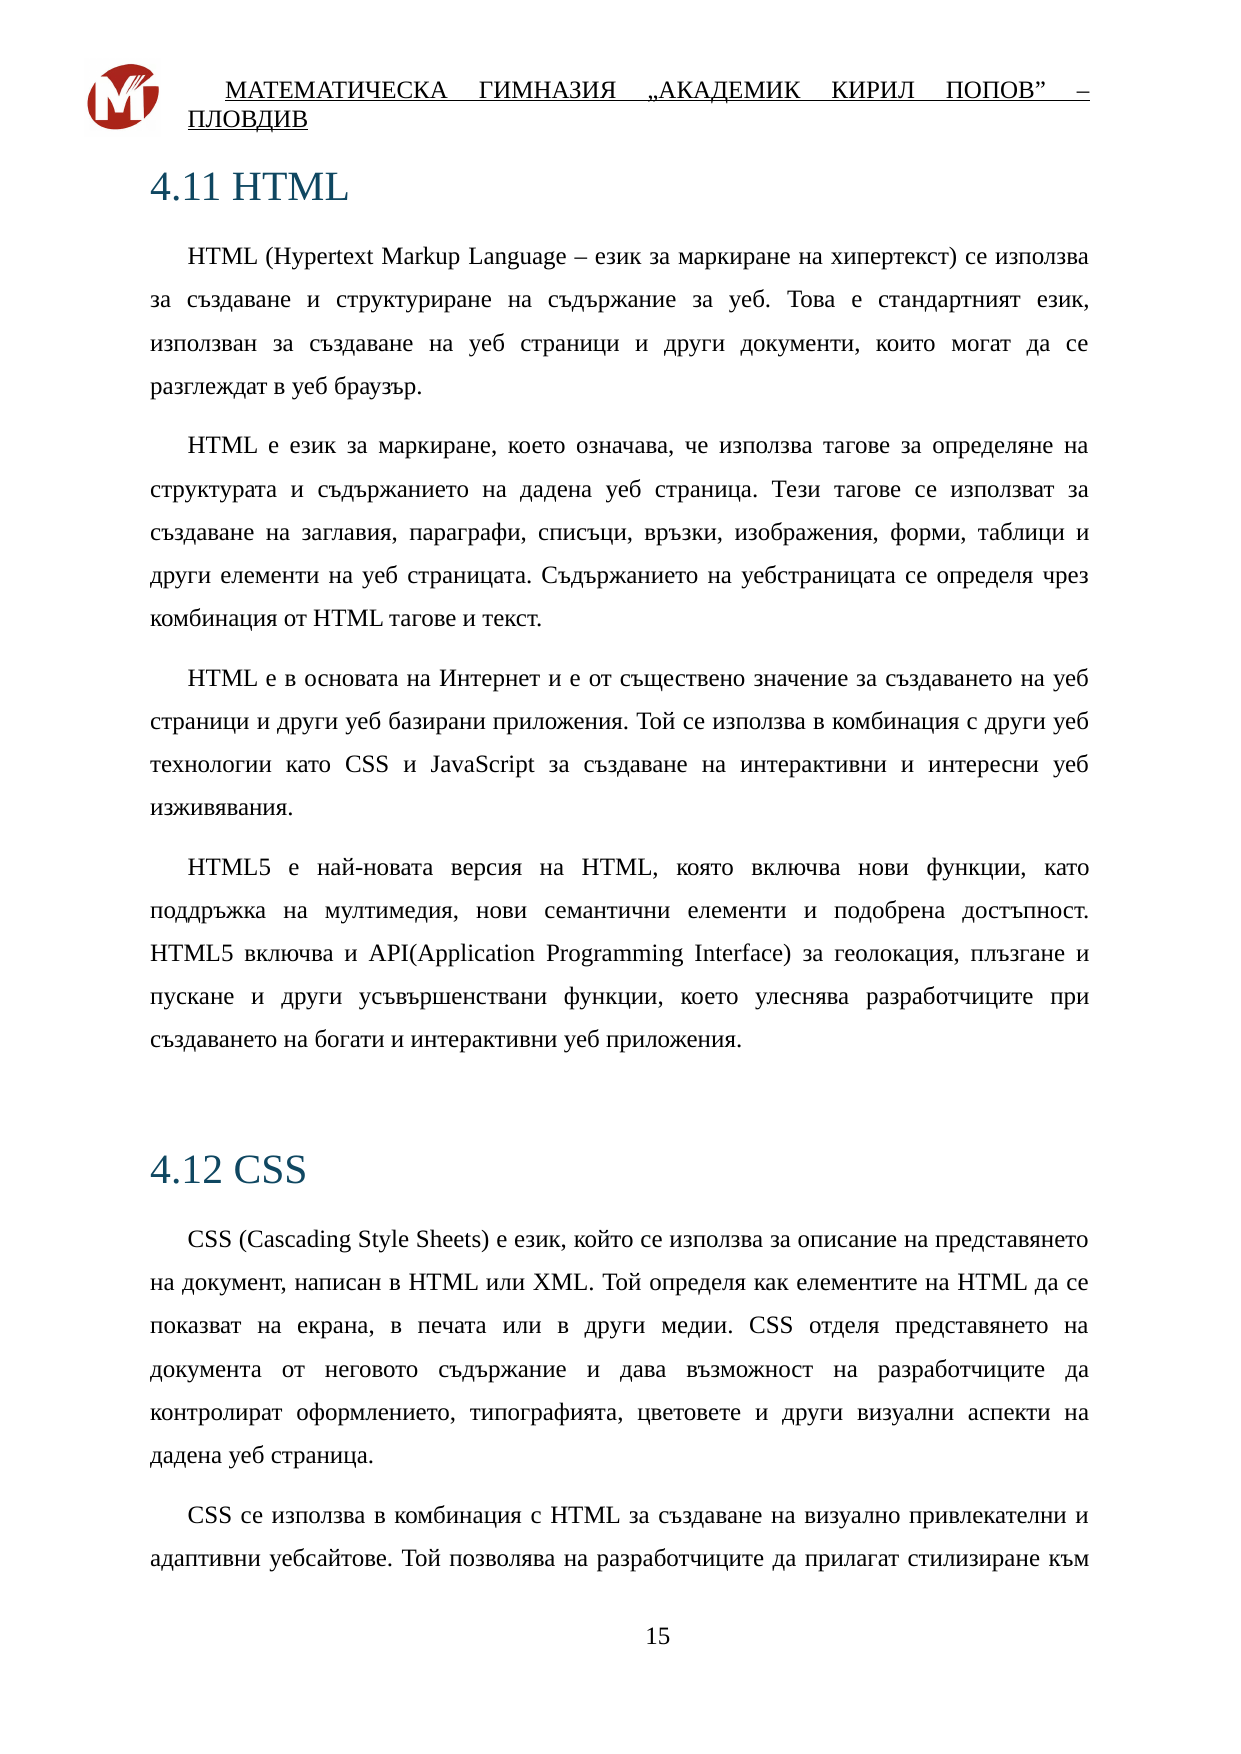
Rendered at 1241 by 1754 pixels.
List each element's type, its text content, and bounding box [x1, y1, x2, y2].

subtitle 4.11 HTML [150, 161, 1090, 209]
subtitle 4.12 CSS [150, 1144, 1090, 1192]
text HTML е език за маркиране, което означава, че използва тагове за определяне на структурата и съдържанието на дадена уеб страница. Тези тагове се използват за създаване на заглавия, параграфи, списъци, връзки, изображения, форми, таблици и други елементи на уеб страницата. Съдържанието на уебстраницата се определя чрез комбинация от HTML тагове и текст. [150, 431, 1090, 632]
text CSS (Cascading Style Sheets) е език, който се използва за описание на представянето на документ, написан в HTML или XML. Той определя как елементите на HTML да се показват на екрана, в печата или в други медии. CSS отделя представянето на документа от неговото съдържание и дава възможност на разработчиците да контролират оформлението, типографията, цветовете и други визуални аспекти на дадена уеб страница. [150, 1224, 1090, 1469]
picture [83, 58, 162, 137]
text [150, 1500, 1090, 1572]
text HTML (Hypertext Markup Language – език за маркиране на хипертекст) се използва за създаване и структуриране на съдържание за уеб. Това е стандартният език, използван за създаване на уеб страници и други документи, които могат да се разглеждат в уеб браузър. [150, 241, 1090, 399]
text HTML е в основата на Интернет и е от съществено значение за създаването на уеб страници и други уеб базирани приложения. Той се използва в комбинация с други уеб технологии като CSS и JavaScript за създаване на интерактивни и интересни уеб изживявания. [150, 663, 1090, 821]
text HTML5 е най-новата версия на HTML, която включва нови функции, като поддръжка на мултимедия, нови семантични елементи и подобрена достъпност. HTML5 включва и API(Application Programming Interface) за геолокация, плъзгане и пускане и други усъвършенствани функции, което улеснява разработчиците при създаването на богати и интерактивни уеб приложения. [150, 852, 1090, 1053]
